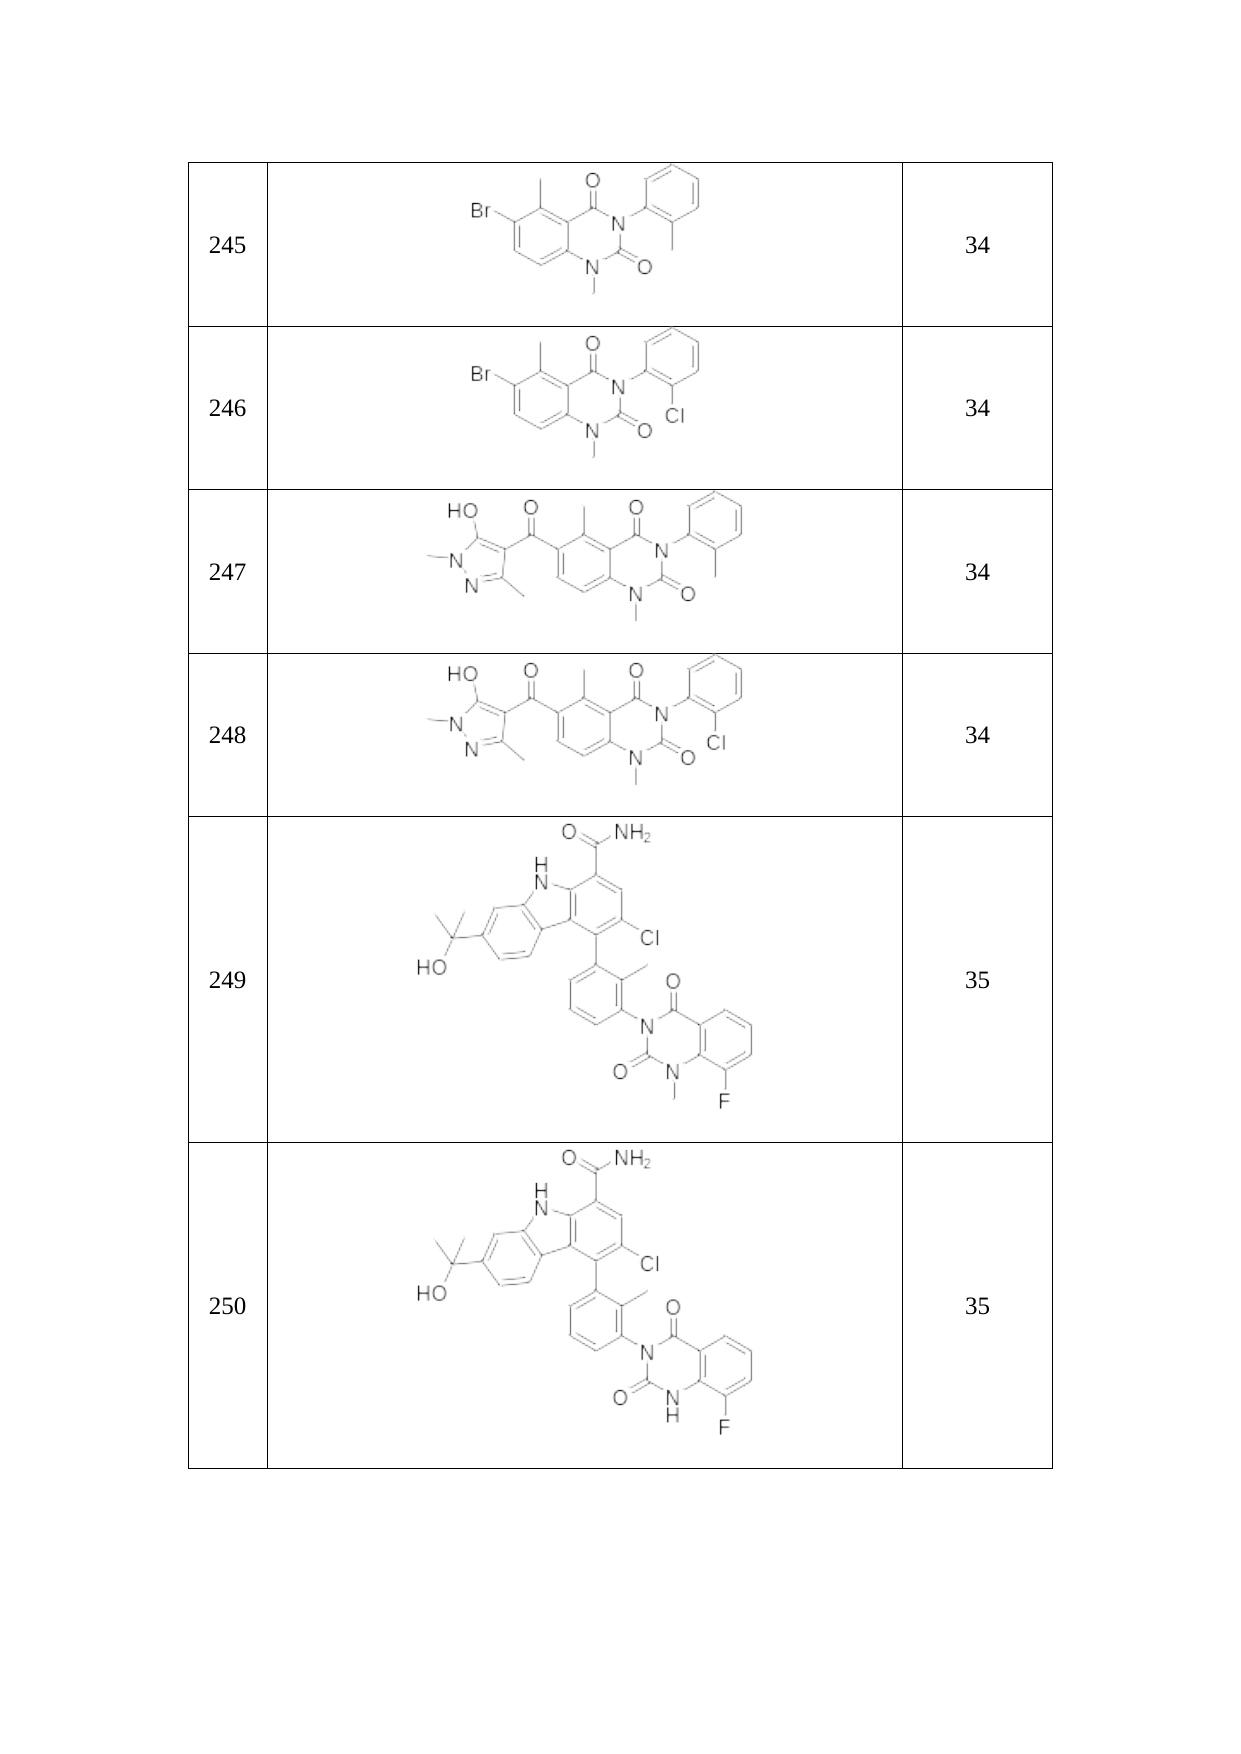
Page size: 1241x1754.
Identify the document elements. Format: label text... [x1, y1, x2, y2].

table_cell 34 [903, 327, 1052, 489]
table_cell 246 [189, 327, 267, 489]
table_cell [268, 490, 902, 653]
table_cell 35 [903, 817, 1052, 1142]
table_cell 250 [189, 1143, 267, 1468]
table_cell [268, 327, 902, 489]
table_cell 269 [666, 1310, 681, 1336]
table_cell [268, 1143, 902, 1468]
table_cell 249 [189, 817, 267, 1142]
table_cell 248 [189, 654, 267, 816]
table_cell 34 [903, 490, 1052, 653]
table_cell 247 [189, 490, 267, 653]
table_cell 34 [903, 163, 1052, 326]
table_cell [268, 654, 902, 816]
table_cell [268, 817, 902, 1142]
table_cell [268, 163, 902, 326]
table_cell 35 [903, 1143, 1052, 1468]
table_cell 245 [189, 163, 267, 326]
table_cell 34 [903, 654, 1052, 816]
table_cell 268 [666, 984, 681, 1010]
